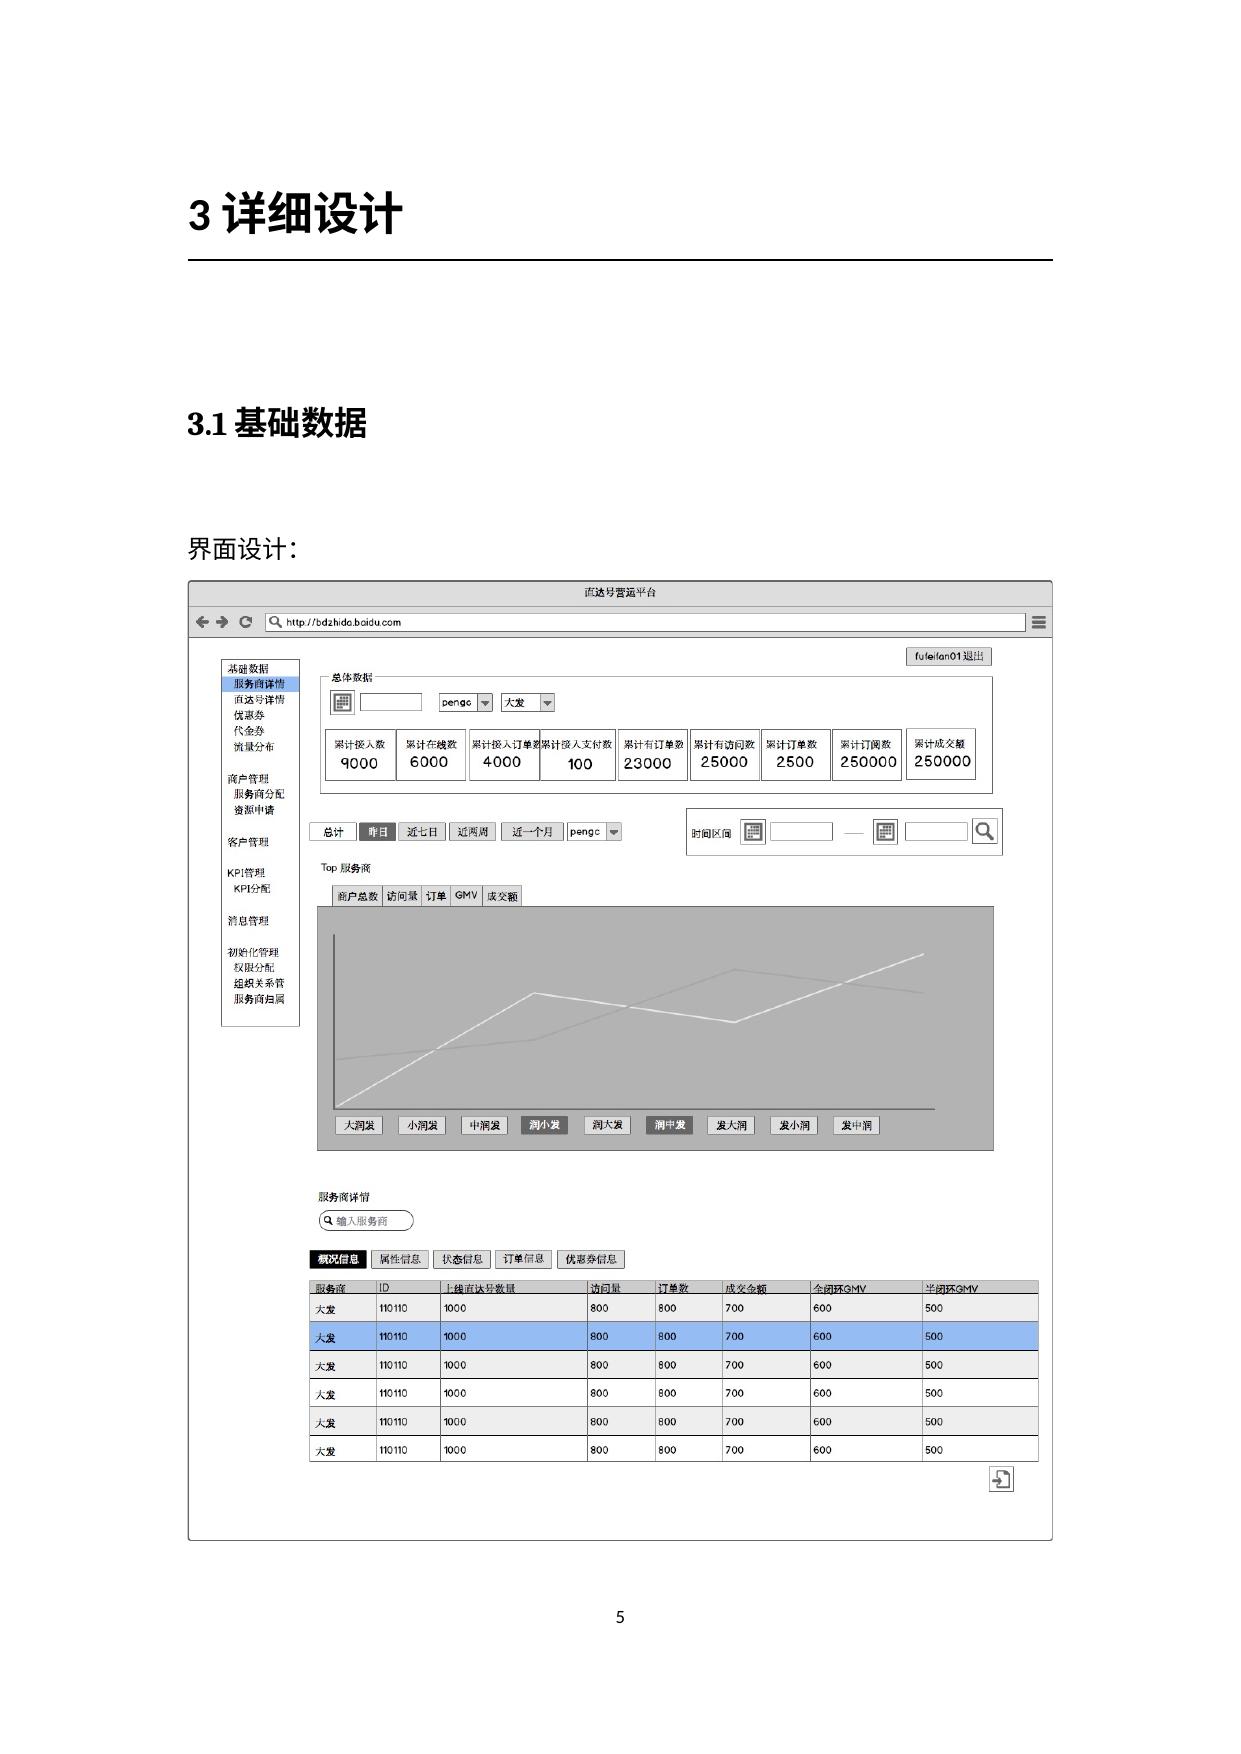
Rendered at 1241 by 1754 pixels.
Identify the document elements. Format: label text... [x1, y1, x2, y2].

subtitle 3.1基础数据 [187, 388, 1053, 453]
subtitle 3 详细设计 [187, 162, 1053, 261]
text 界面设计： [187, 516, 1053, 580]
picture [187, 580, 1053, 1541]
